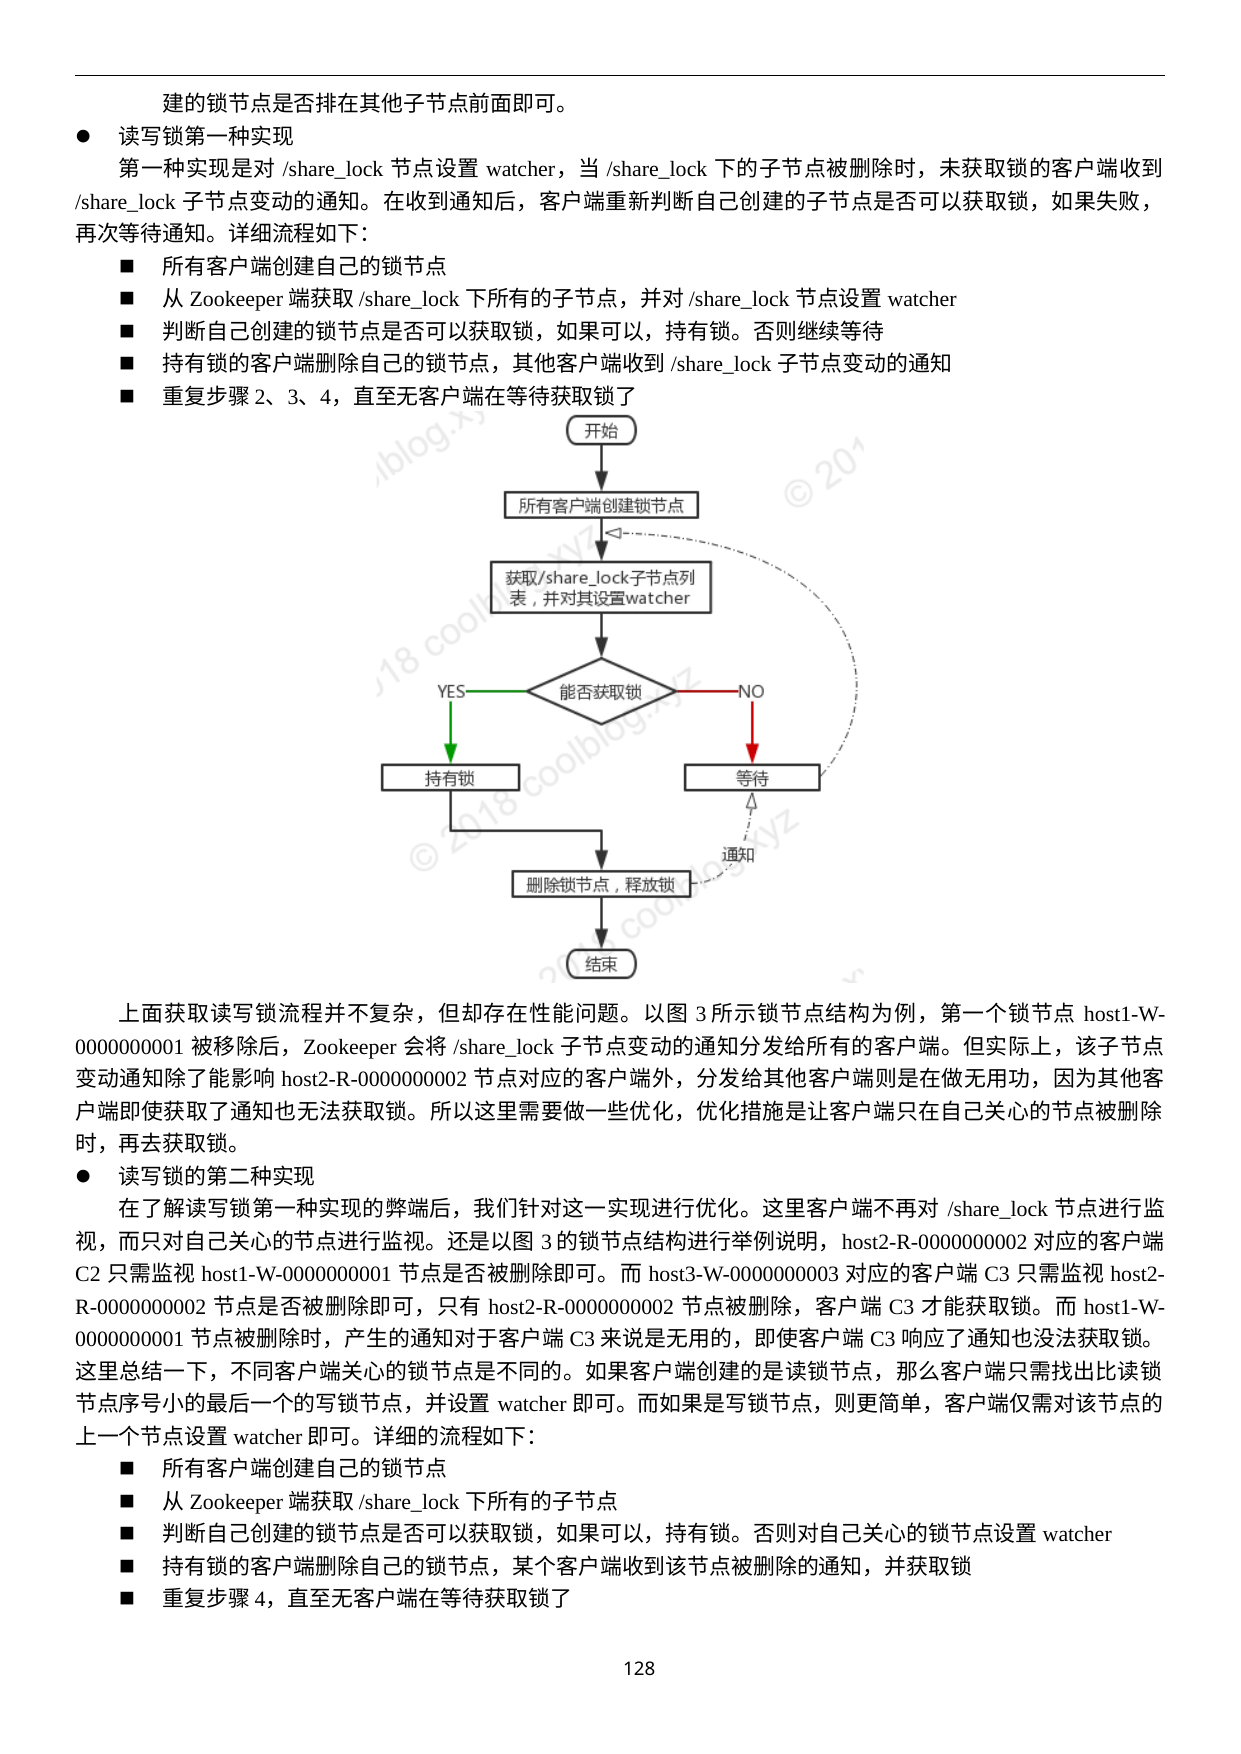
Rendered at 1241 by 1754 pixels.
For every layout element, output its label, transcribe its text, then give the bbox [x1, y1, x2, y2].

list 判断自己创建的锁节点是否可以获取锁，如果可以，持有锁。否则对自己关心的锁节点设置 watcher [119, 1516, 1165, 1548]
text 上面获取读写锁流程并不复杂，但却存在性能问题。以图3所示锁节点结构为例，第一个锁节点 host1-W-0000000001 被移除后，Zookeeper 会将 /share_lock 子节点变动的通知分发给所有的客户端。但实际上，该子节点变动通知除了能影响 host2-R-0000000002 节点对应的客户端外，分发给其他客户端则是在做无用功，因为其他客户端即使获取了通知也无法获取锁。所以这里需要做一些优化，优化措施是让客户端只在自己关心的节点被删除时，再去获取锁。 [75, 996, 1165, 1158]
list 从 Zookeeper 端获取 /share_lock 下所有的子节点 [119, 1483, 1165, 1516]
list 读写锁第一种实现 [75, 118, 1165, 151]
list 所有客户端创建自己的锁节点 [119, 1451, 1165, 1483]
list 重复步骤4，直至无客户端在等待获取锁了 [119, 1581, 1165, 1613]
list 从 Zookeeper 端获取 /share_lock 下所有的子节点，并对 /share_lock 节点设置 watcher [119, 281, 1165, 313]
text 第一种实现是对 /share_lock 节点设置 watcher，当 /share_lock 下的子节点被删除时，未获取锁的客户端收到 /share_lock 子节点变动的通知。在收到通知后，客户端重新判断自己创建的子节点是否可以获取锁，如果失败，再次等待通知。详细流程如下： [75, 151, 1165, 248]
list 判断自己创建的锁节点是否可以获取锁，如果可以，持有锁。否则继续等待 [119, 313, 1165, 346]
picture [376, 411, 864, 983]
list 所有客户端创建自己的锁节点 [119, 248, 1165, 281]
text 在了解读写锁第一种实现的弊端后，我们针对这一实现进行优化。这里客户端不再对 /share_lock 节点进行监视，而只对自己关心的节点进行监视。还是以图3的锁节点结构进行举例说明，host2-R-0000000002 对应的客户端 C2 只需监视 host1-W-0000000001 节点是否被删除即可。而 host3-W-0000000003 对应的客户端 C3 只需监视 host2-R-0000000002 节点是否被删除即可，只有 host2-R-0000000002 节点被删除，客户端 C3 才能获取锁。而 host1-W-0000000001 节点被删除时，产生的通知对于客户端 C3 来说是无用的，即使客户端 C3 响应了通知也没法获取锁。这里总结一下，不同客户端关心的锁节点是不同的。如果客户端创建的是读锁节点，那么客户端只需找出比读锁节点序号小的最后一个的写锁节点，并设置 watcher 即可。而如果是写锁节点，则更简单，客户端仅需对该节点的上一个节点设置 watcher 即可。详细的流程如下： [75, 1191, 1165, 1451]
list 重复步骤2、3、4，直至无客户端在等待获取锁了 [119, 378, 1165, 411]
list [119, 86, 1165, 118]
list 持有锁的客户端删除自己的锁节点，某个客户端收到该节点被删除的通知，并获取锁 [119, 1548, 1165, 1581]
list 读写锁的第二种实现 [75, 1158, 1165, 1191]
list 持有锁的客户端删除自己的锁节点，其他客户端收到 /share_lock 子节点变动的通知 [119, 346, 1165, 378]
